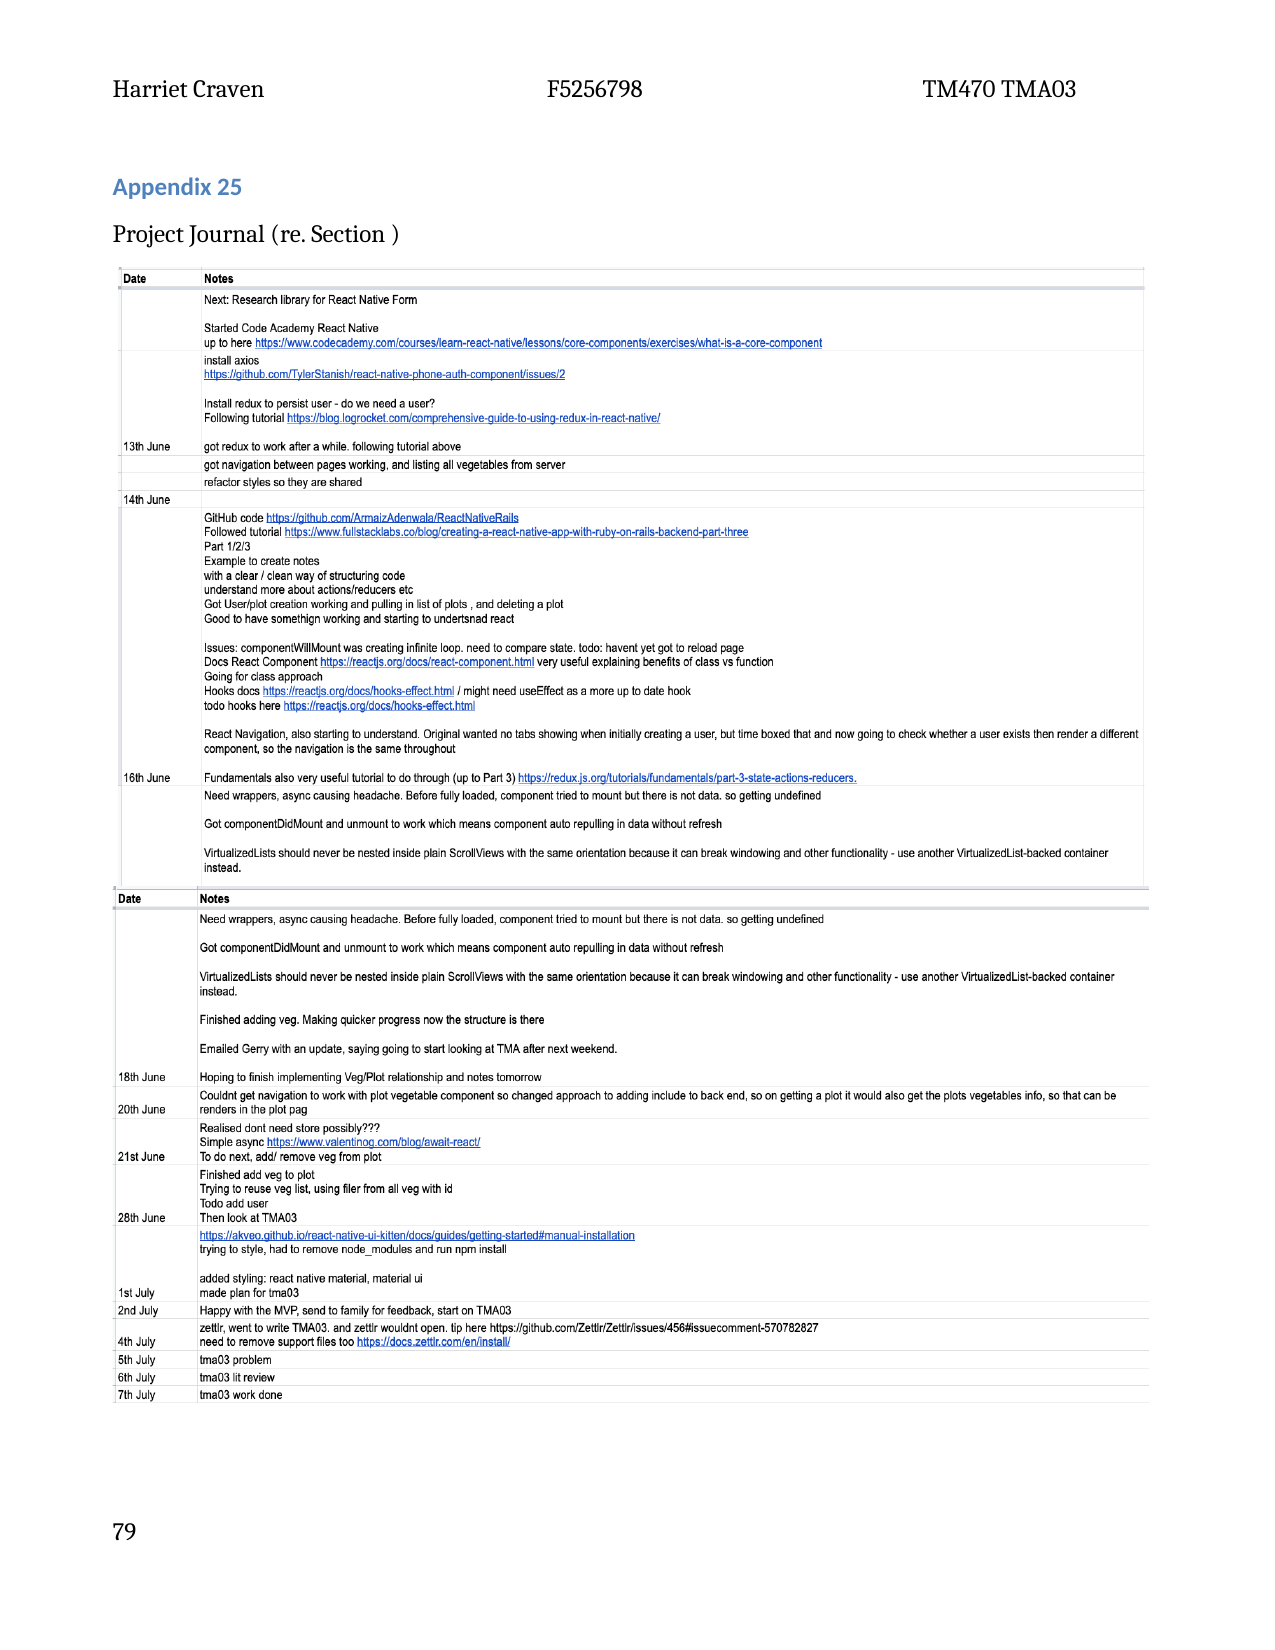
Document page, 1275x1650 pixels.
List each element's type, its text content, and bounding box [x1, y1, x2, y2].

text Project Journal (re. Section ) [112, 220, 1162, 249]
picture [112, 267, 1149, 1403]
subtitle Appendix 25 [112, 171, 1162, 201]
